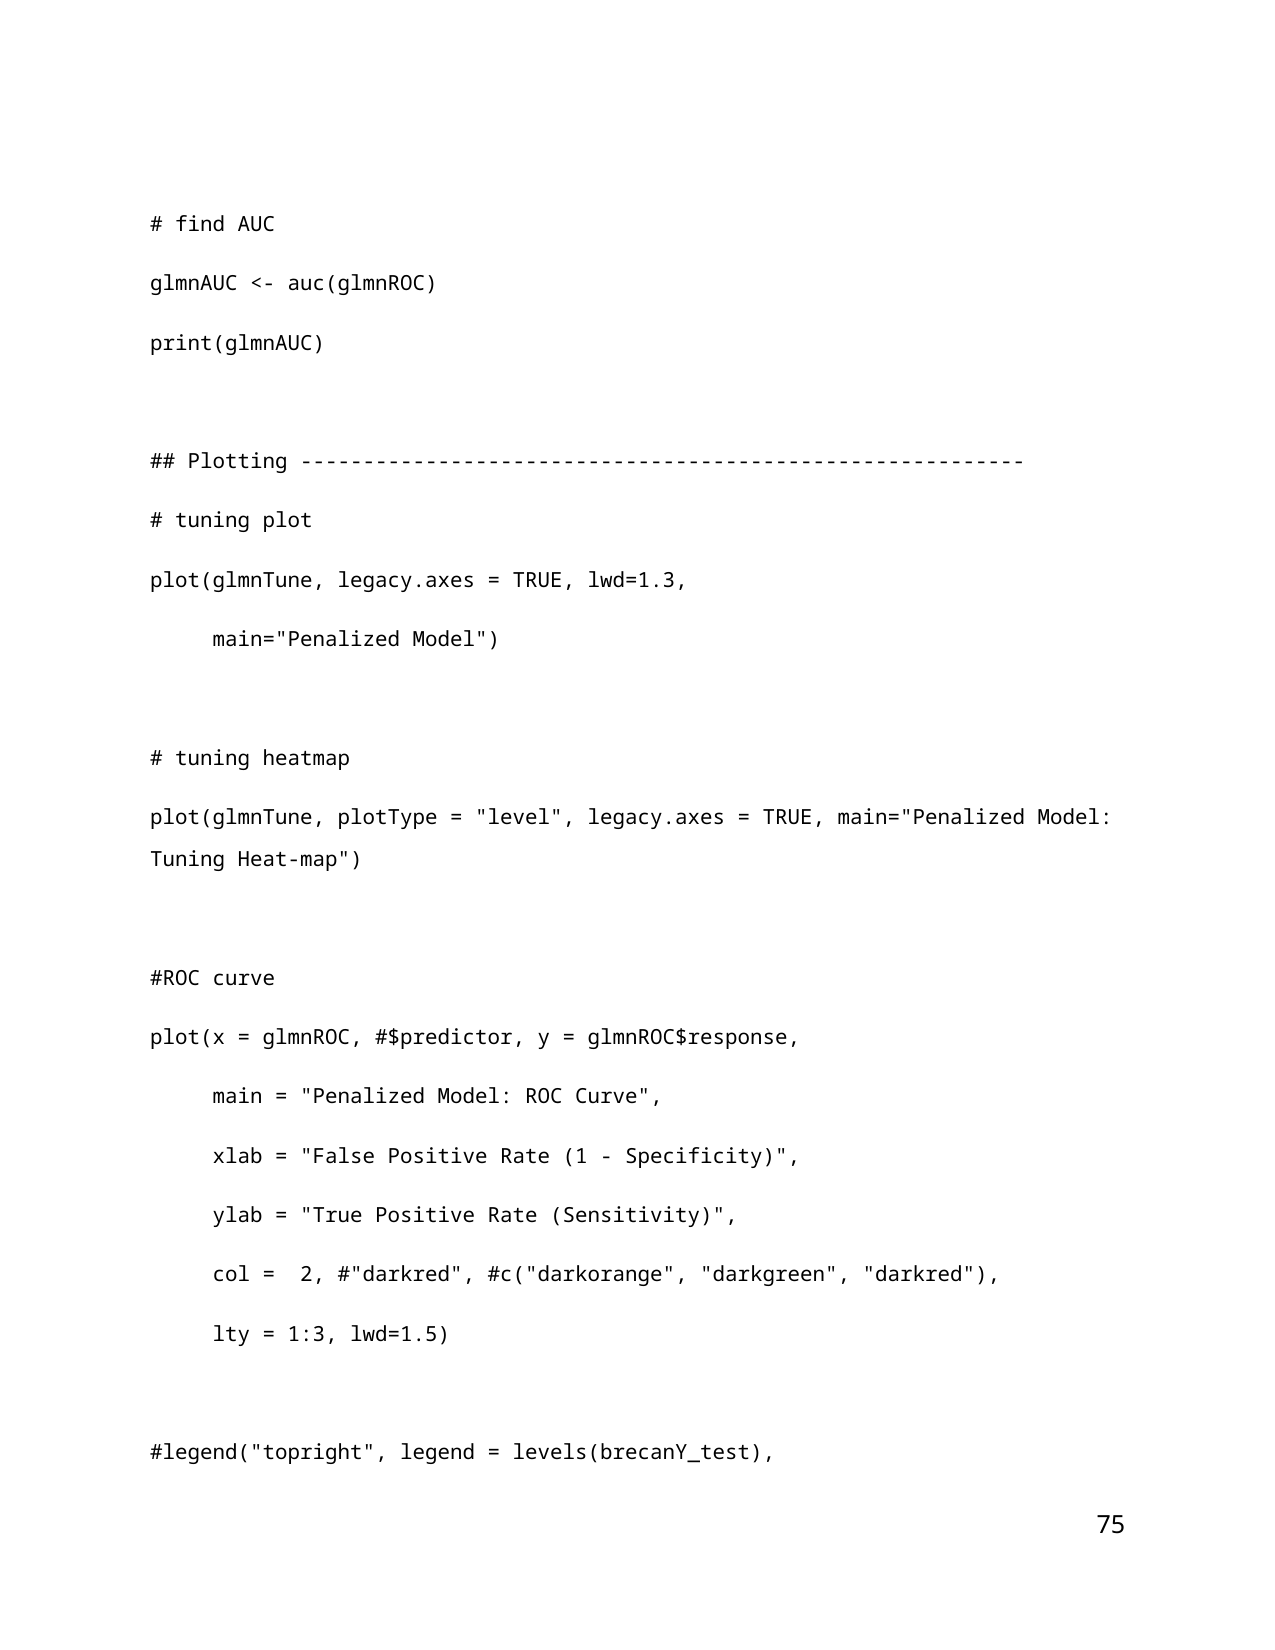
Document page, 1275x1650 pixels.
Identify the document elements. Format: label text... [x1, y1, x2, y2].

subtitle # tuning plot [150, 506, 1125, 534]
subtitle plot(glmnTune, plotType = "level", legacy.axes = TRUE, main="Penalized Model: Tuning Heat-map") [150, 802, 1125, 873]
subtitle main = "Penalized Model: ROC Curve", [150, 1082, 1125, 1110]
subtitle # find AUC [150, 209, 1125, 238]
subtitle col = 2, #"darkred", #c("darkorange", "darkgreen", "darkred"), [150, 1259, 1125, 1288]
subtitle #legend("topright", legend = levels(brecanY_test), [150, 1437, 1125, 1466]
subtitle plot(glmnTune, legacy.axes = TRUE, lwd=1.3, [150, 565, 1125, 593]
subtitle glmnAUC <- auc(glmnROC) [150, 268, 1125, 297]
subtitle lty = 1:3, lwd=1.5) [150, 1319, 1125, 1347]
subtitle ## Plotting ---------------------------------------------------------- [150, 446, 1125, 475]
subtitle xlab = "False Positive Rate (1 - Specificity)", [150, 1141, 1125, 1169]
subtitle plot(x = glmnROC, #$predictor, y = glmnROC$response, [150, 1022, 1125, 1051]
subtitle ylab = "True Positive Rate (Sensitivity)", [150, 1200, 1125, 1229]
subtitle print(glmnAUC) [150, 328, 1125, 356]
subtitle #ROC curve [150, 963, 1125, 992]
subtitle main="Penalized Model") [150, 624, 1125, 653]
subtitle # tuning heatmap [150, 743, 1125, 771]
